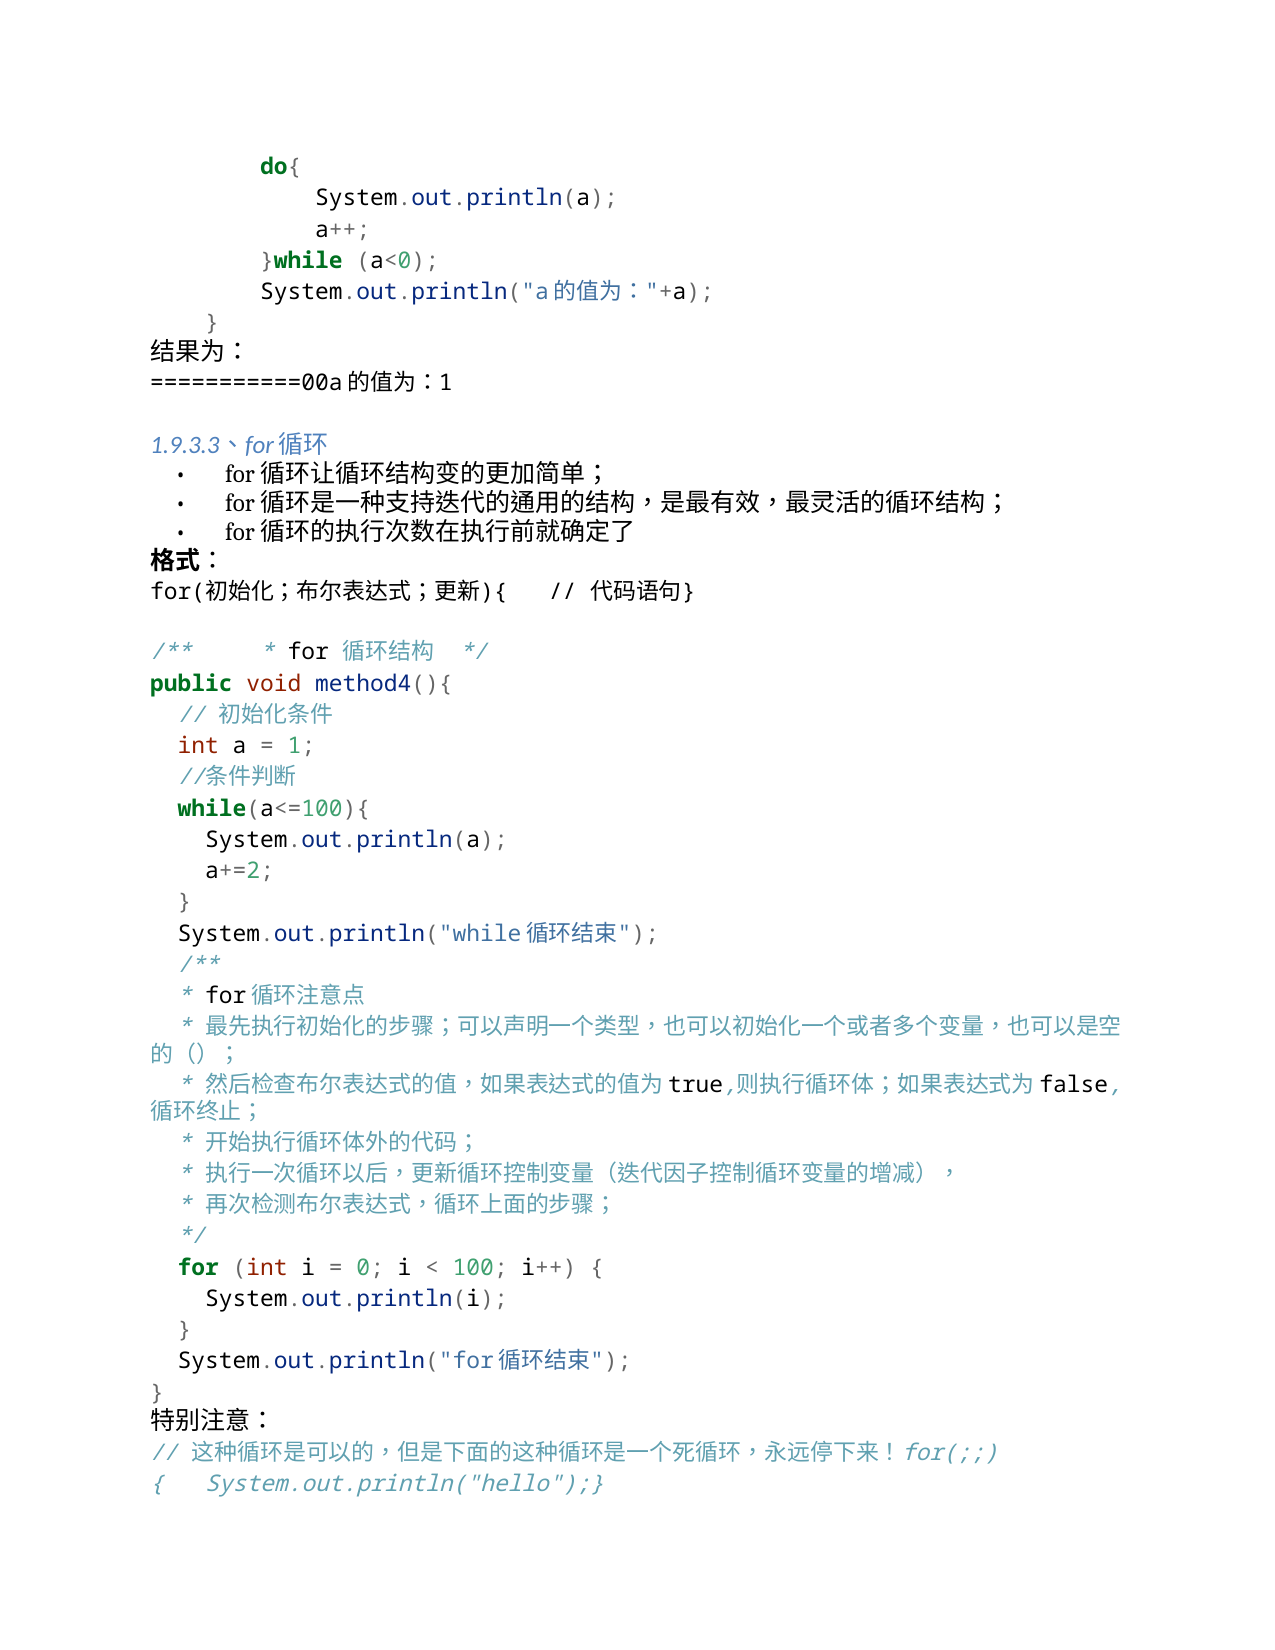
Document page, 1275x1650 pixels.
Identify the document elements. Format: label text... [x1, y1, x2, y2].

text // 这种循环是可以的，但是下面的这种循环是一个死循环，永远停下来！for(;;){ System.out.println("hello");} [150, 1436, 1125, 1498]
list for循环让循环结构变的更加简单； [175, 460, 1125, 489]
list for循环的执行次数在执行前就确定了 [175, 518, 1125, 547]
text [150, 150, 1125, 337]
text /** * for 循环结构 */ public void method4(){ // 初始化条件 int a = 1; //条件判断 while(a<=100){ System.out.println(a); a+=2; } System.out.println("while循环结束"); /** * for循环注意点 * 最先执行初始化的步骤；可以声明一个类型，也可以初始化一个或者多个变量，也可以是空的（）； * 然后检查布尔表达式的值，如果表达式的值为true,则执行循环体；如果表达式为false,循环终止； * 开始执行循环体外的代码； * 执行一次循环以后，更新循环控制变量（迭代因子控制循环变量的增减）， * 再次检测布尔表达式，循环上面的步骤； */ for (int i = 0; i < 100; i++) { System.out.println(i); } System.out.println("for循环结束"); } [150, 635, 1125, 1407]
text 结果为： [150, 337, 1125, 366]
subtitle 1.9.3.3、for循环 [150, 426, 1125, 460]
text for(初始化；布尔表达式；更新){ // 代码语句} [150, 575, 1125, 607]
list for循环是一种支持迭代的通用的结构，是最有效，最灵活的循环结构； [175, 489, 1125, 518]
text ===========00a的值为：1 [150, 366, 1125, 397]
text 格式： [150, 547, 1125, 575]
text 特别注意： [150, 1407, 1125, 1436]
